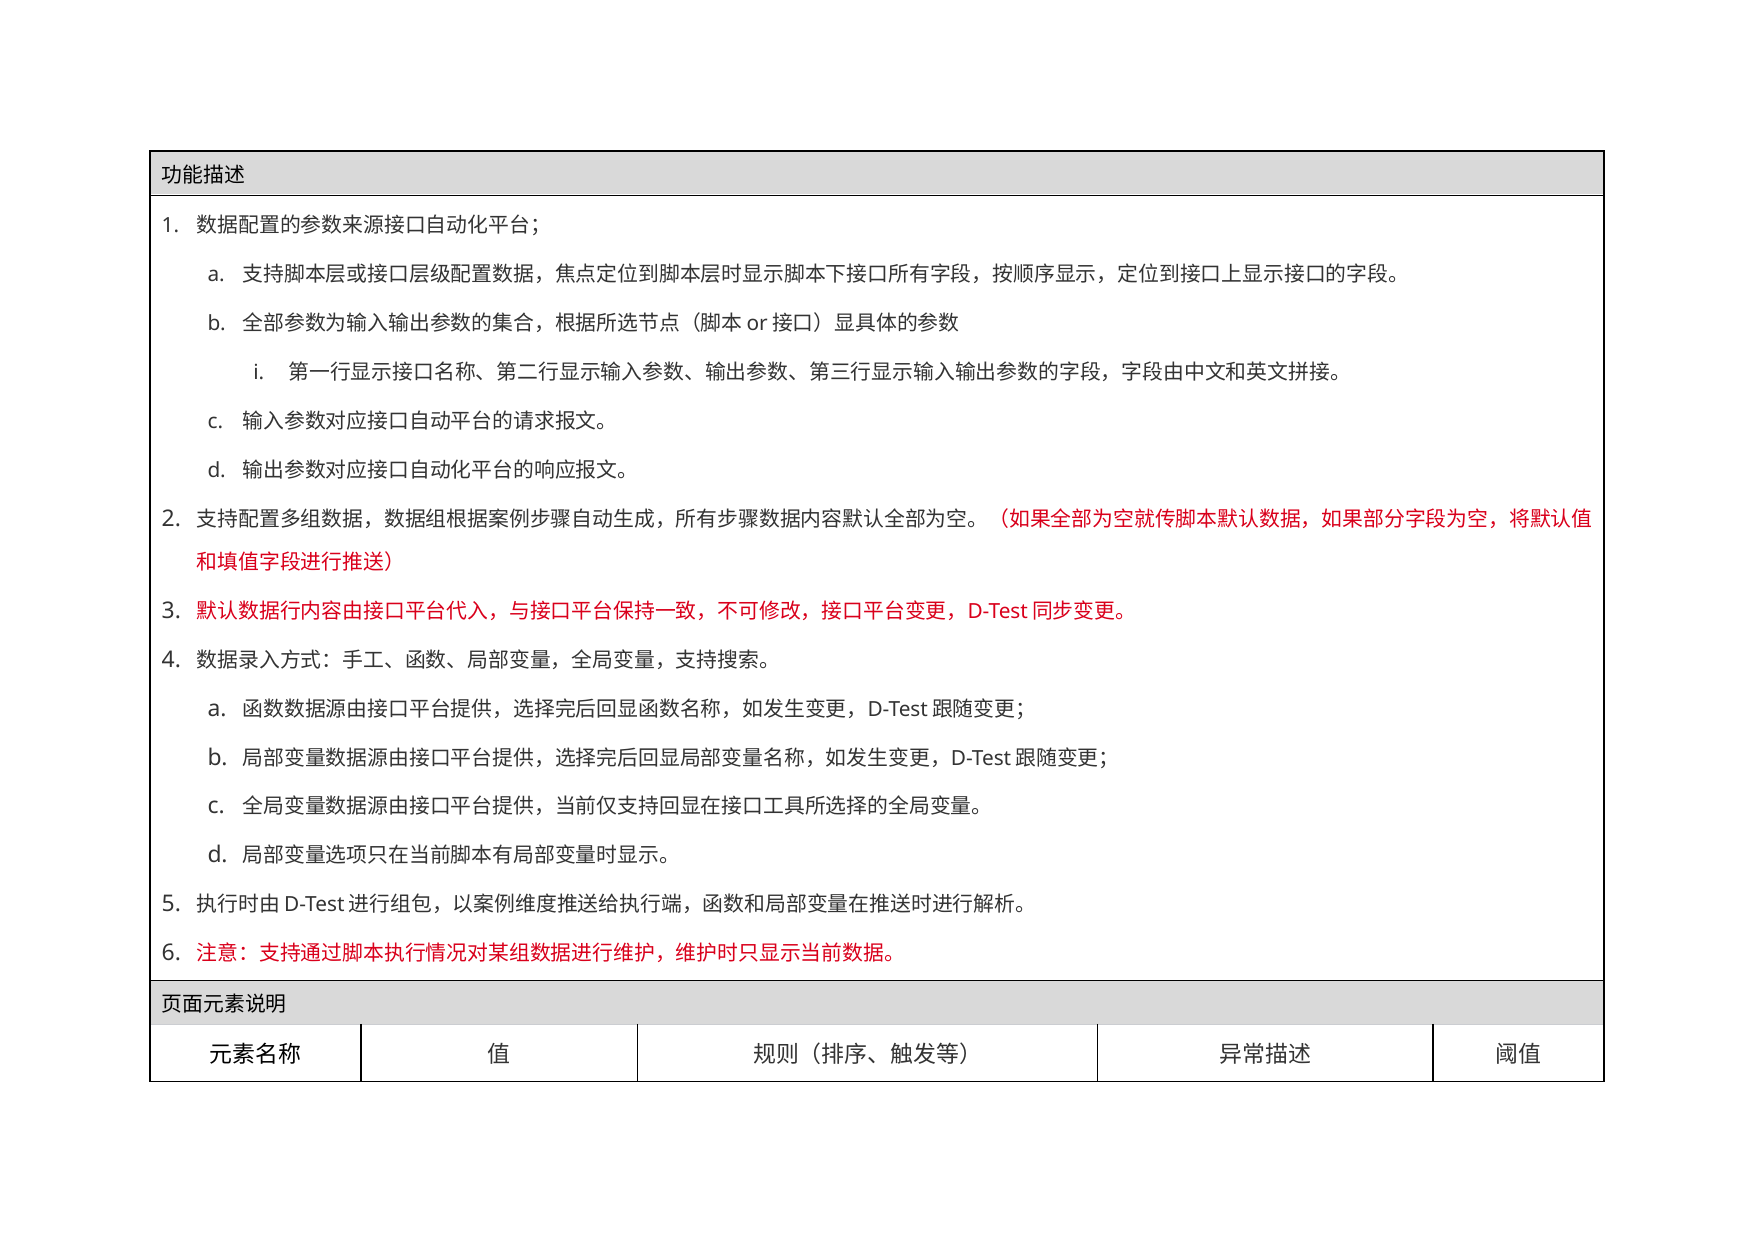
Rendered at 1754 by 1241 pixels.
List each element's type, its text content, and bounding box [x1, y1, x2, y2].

table_cell 规则（排序、触发等） [638, 1025, 1097, 1081]
table_cell 值 [362, 1025, 637, 1081]
table_cell 阈值 [1434, 1025, 1603, 1081]
table_cell 数据配置的参数来源接口自动化平台； 支持脚本层或接口层级配置数据，焦点定位到脚本层时显示脚本下接口所有字段，按顺序显示，定位到接口上显示接口的字段。 全部参数为输入输出参数的集合，根据所选节点（脚本or接口）显具体的参数 第一行显示接口名称、第二行显示输入参数、输出参数、第三行显示输入输出参数的字段，字段由中文和英文拼接。 输入参数对应接口自动平台的请求报文。 输出参数对应接口自动化平台的响应报文。 支持配置多组数据，数据组根据案例步骤自动生成，所有步骤数据内容默认全部为空。（如果全部为空就传脚本默认数据，如果部分字段为空，将默认值和填值字段进行推送） 默认数据行内容由接口平台代入，与接口平台保持一致，不可修改，接口平台变更，D-Test同步变更。 数据录入方式：手工、函数、局部变量，全局变量，支持搜索。 函数数据源由接口平台提供，选择完后回显函数名称，如发生变更，D-Test跟随变更； 局部变量数据源由接口平台提供，选择完后回显局部变量名称，如发生变更，D-Test跟随变更； 全局变量数据源由接口平台提供，当前仅支持回显在接口工具所选择的全局变量。 局部变量选项只在当前脚本有局部变量时显示。 执行时由D-Test进行组包，以案例维度推送给执行端，函数和局部变量在推送时进行解析。 注意：支持通过脚本执行情况对某组数据进行维护，维护时只显示当前数据。 [151, 196, 1603, 979]
table_cell 异常描述 [1098, 1025, 1432, 1081]
table_cell 功能描述 [151, 152, 1603, 194]
table_cell 元素名称 [151, 1025, 360, 1081]
table_cell 页面元素说明 [151, 981, 1603, 1024]
